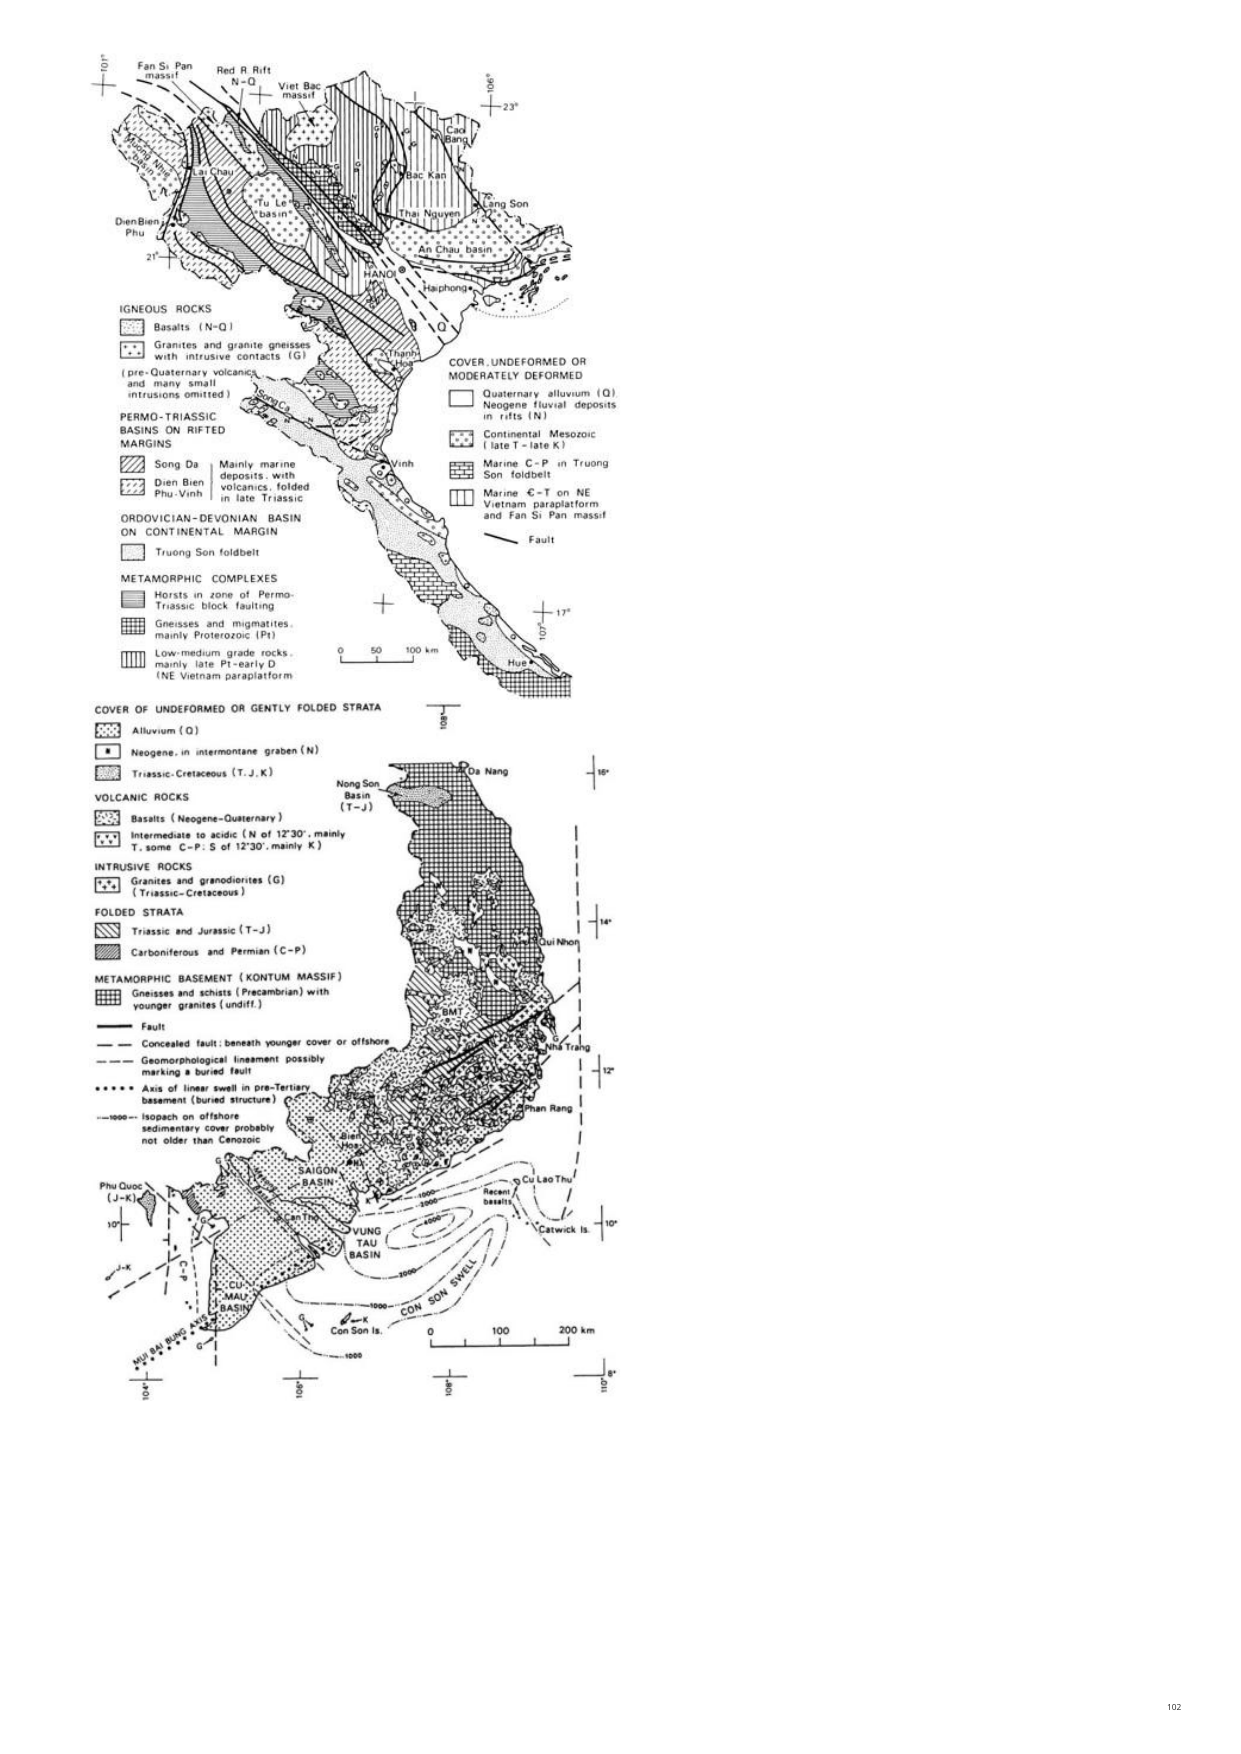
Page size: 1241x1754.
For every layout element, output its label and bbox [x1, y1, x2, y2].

picture [88, 44, 621, 1401]
